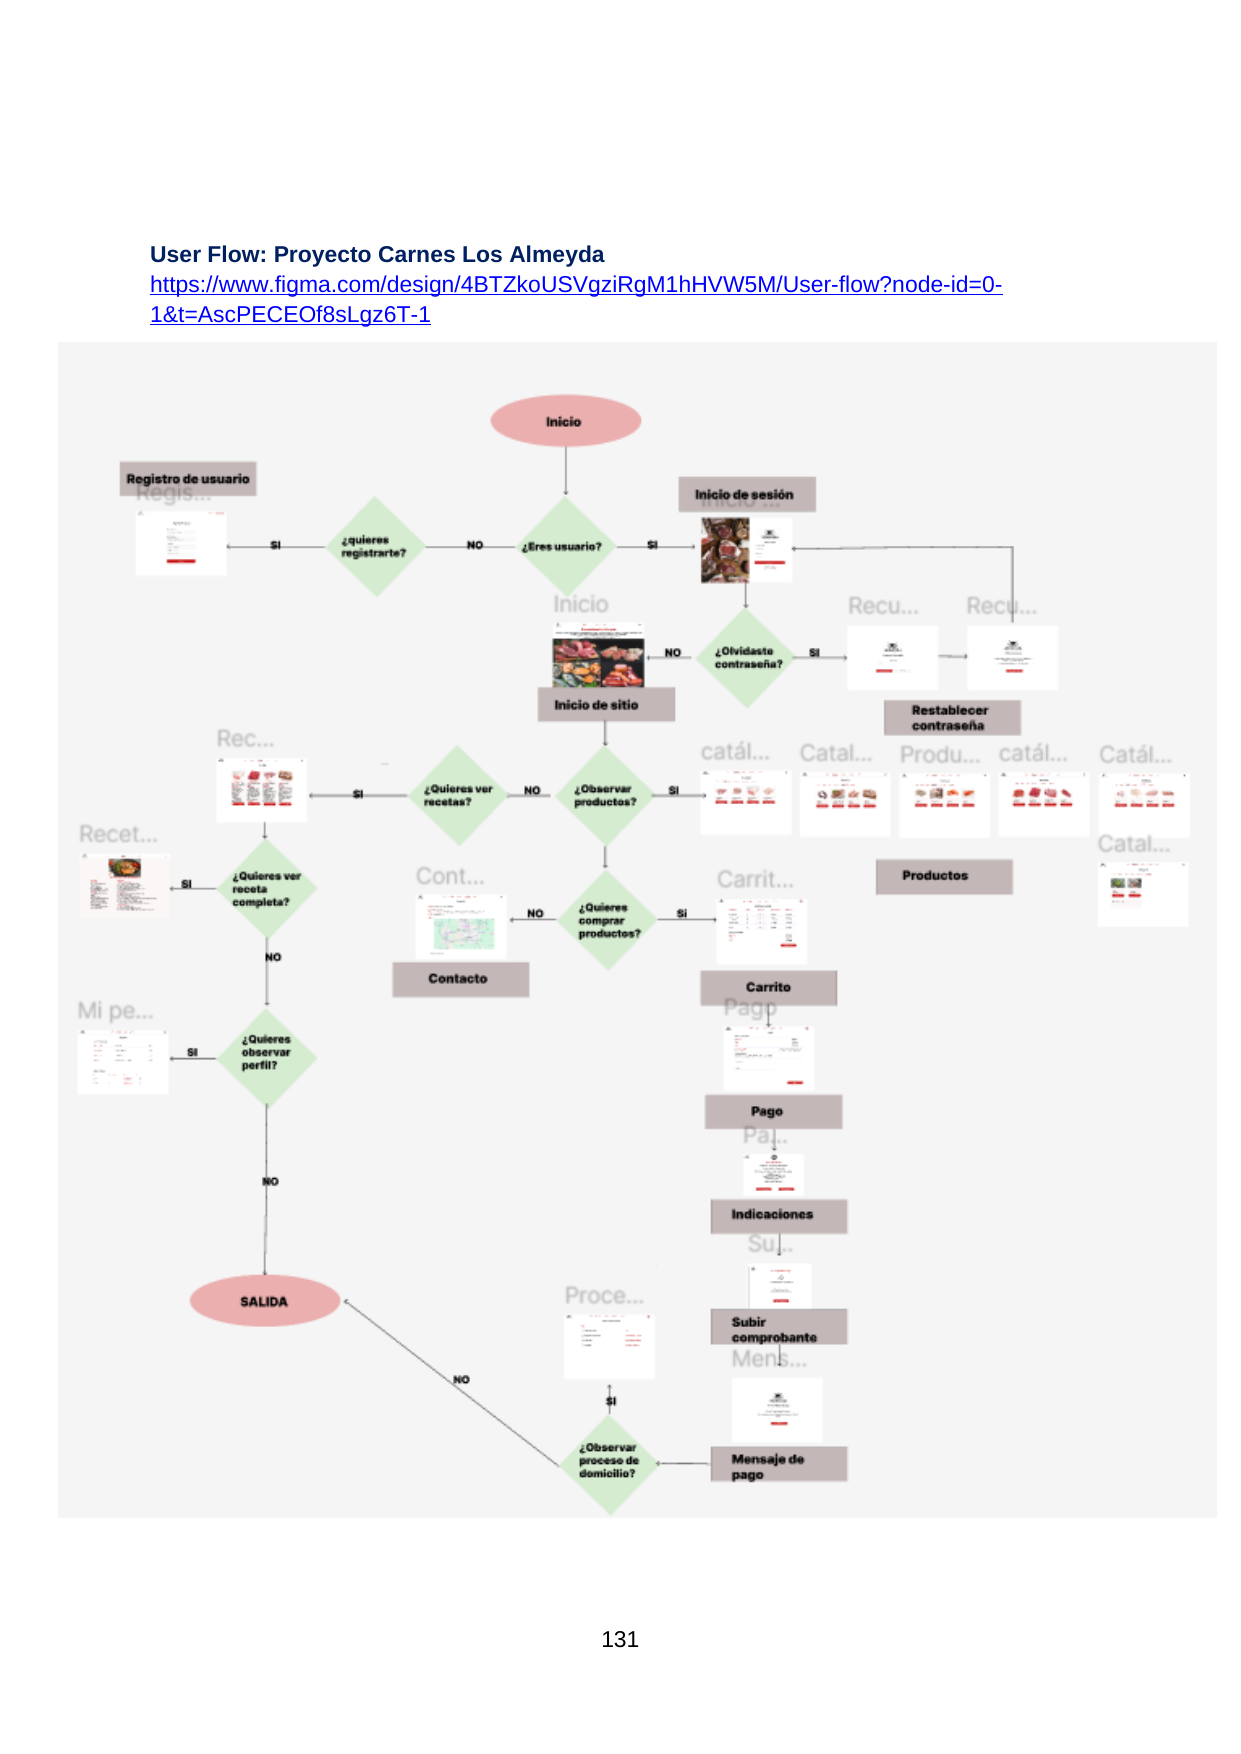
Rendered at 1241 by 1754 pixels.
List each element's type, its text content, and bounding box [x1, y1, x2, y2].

picture [57, 342, 1218, 1518]
text https://www.figma.com/design/4BTZkoUSVgziRgM1hHVW5M/User-flow?node-id=0-1&t=AscPECEOf8sLgz6T-1 [150, 271, 1090, 327]
text User Flow: Proyecto Carnes Los Almeyda [150, 241, 1090, 267]
